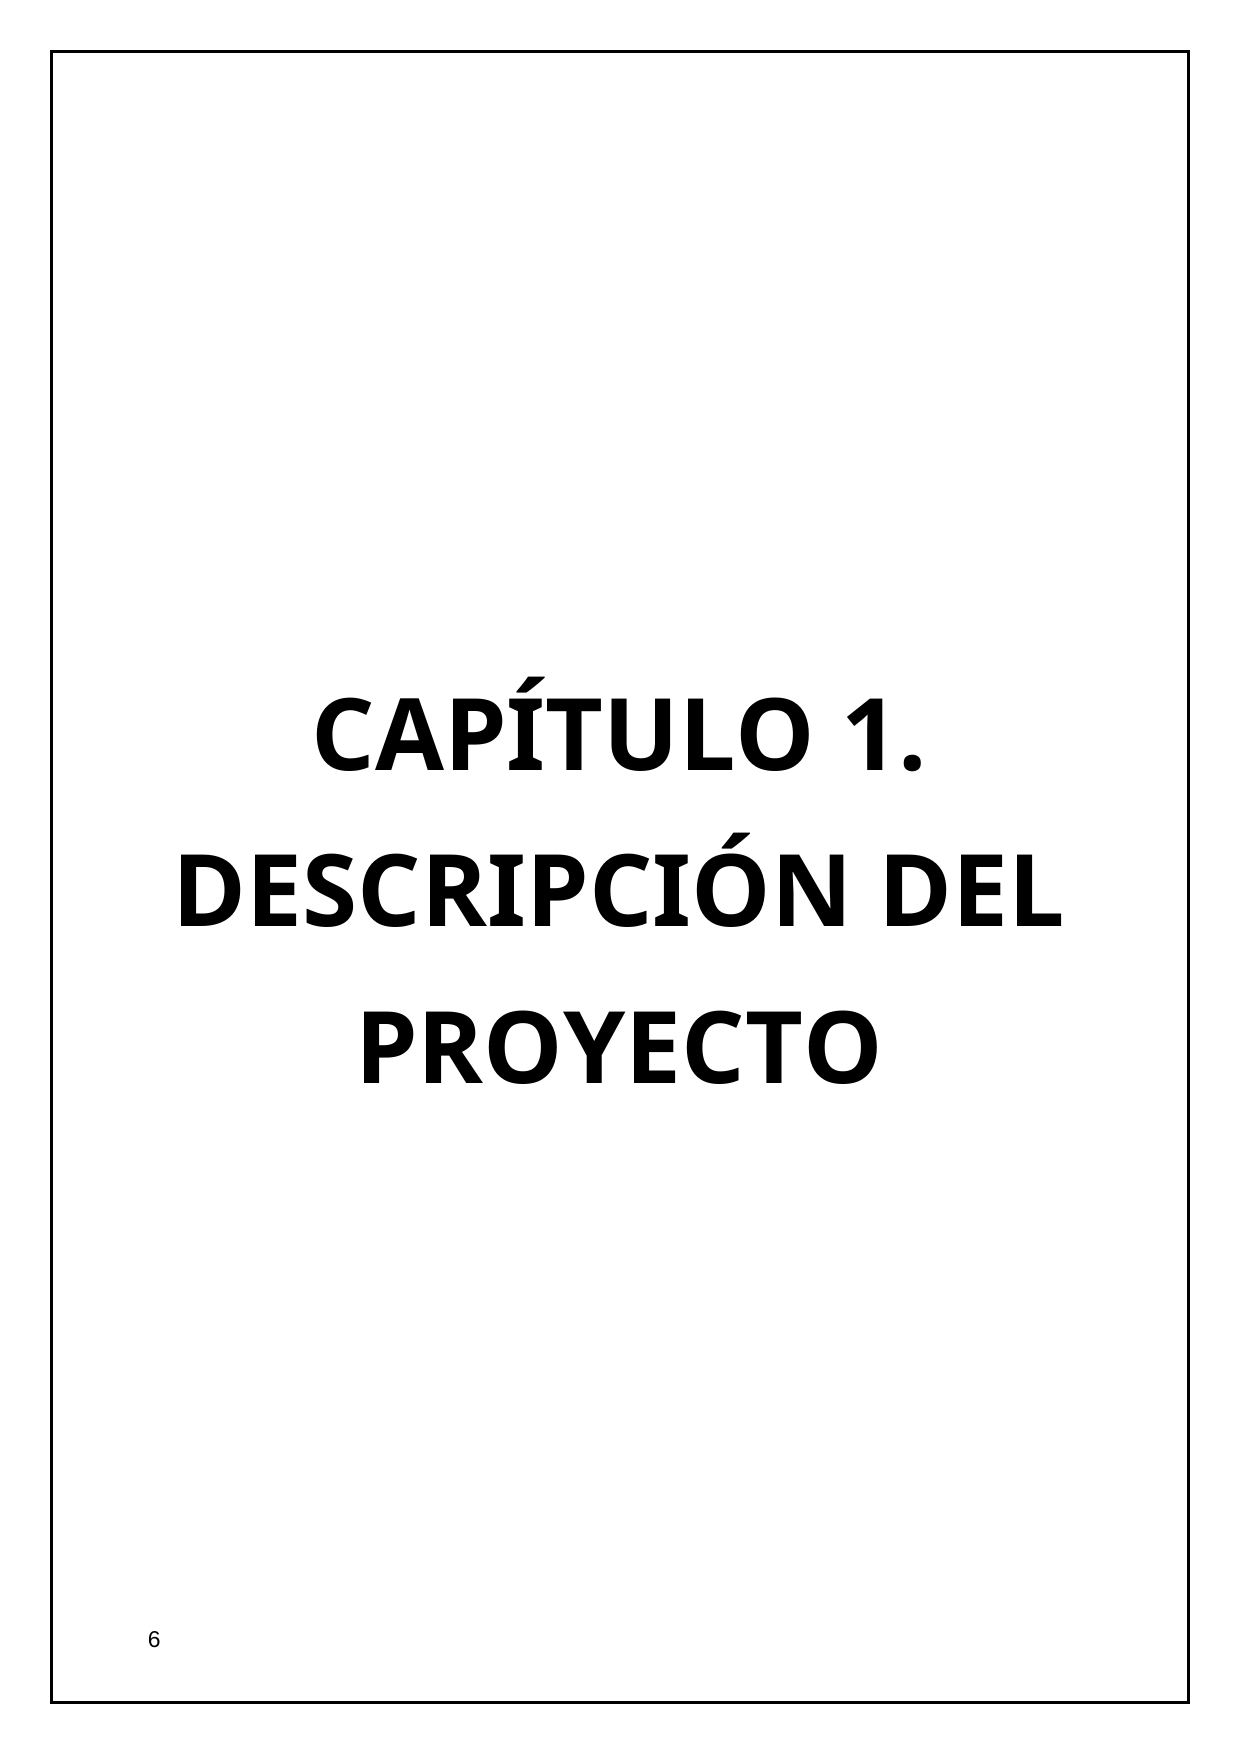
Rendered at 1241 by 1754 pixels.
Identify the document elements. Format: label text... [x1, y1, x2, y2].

subtitle CAPÍTULO 1. DESCRIPCIÓN DEL PROYECTO [148, 663, 1090, 1113]
